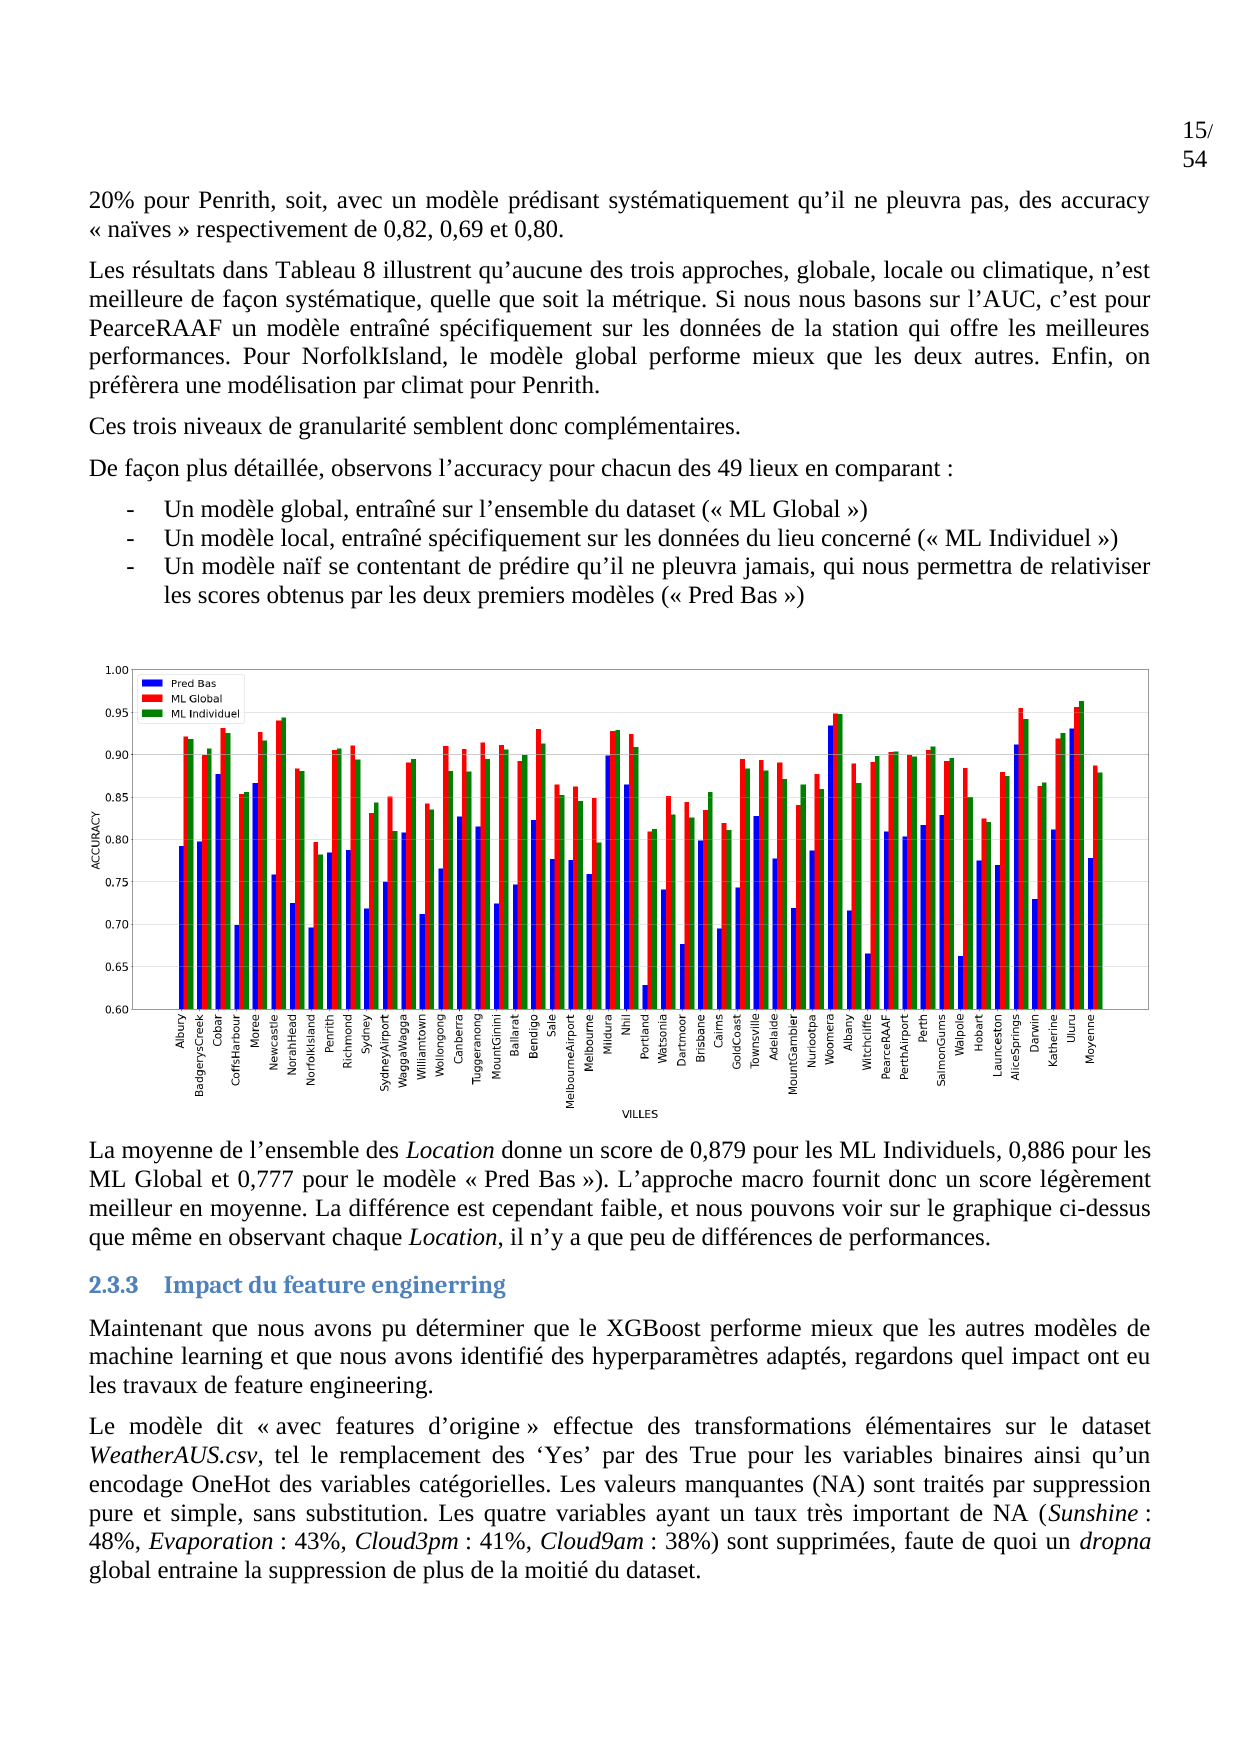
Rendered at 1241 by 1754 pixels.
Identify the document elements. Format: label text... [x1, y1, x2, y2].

list Un modèle local, entraîné spécifiquement sur les données du lieu concerné (« ML Individuel ») [126, 523, 1152, 551]
text Le modèle dit « avec features d’origine » effectue des transformations élémentaires sur le dataset WeatherAUS.csv, tel le remplacement des ‘Yes’ par des True pour les variables binaires ainsi qu’un encodage OneHot des variables catégorielles. Les valeurs manquantes (NA) sont traités par suppression pure et simple, sans substitution. Les quatre variables ayant un taux très important de NA (Sunshine : 48%, Evaporation : 43%, Cloud3pm : 41%, Cloud9am : 38%) sont supprimées, faute de quoi un dropna global entraine la suppression de plus de la moitié du dataset. [89, 1411, 1152, 1584]
text Maintenant que nous avons pu déterminer que le XGBoost performe mieux que les autres modèles de machine learning et que nous avons identifié des hyperparamètres adaptés, regardons quel impact ont eu les travaux de feature engineering. [89, 1313, 1152, 1399]
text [89, 156, 1152, 243]
text Ces trois niveaux de granularité semblent donc complémentaires. [89, 411, 1152, 440]
list Un modèle naïf se contentant de prédire qu’il ne pleuvra jamais, qui nous permettra de relativiser les scores obtenus par les deux premiers modèles (« Pred Bas ») [126, 551, 1152, 609]
text La moyenne de l’ensemble des Location donne un score de 0,879 pour les ML Individuels, 0,886 pour les ML Global et 0,777 pour le modèle « Pred Bas »). L’approche macro fournit donc un score légèrement meilleur en moyenne. La différence est cependant faible, et nous pouvons voir sur le graphique ci-dessus que même en observant chaque Location, il n’y a que peu de différences de performances. [89, 1136, 1152, 1251]
picture [88, 662, 1152, 1123]
subtitle Impact du feature enginerring [89, 1271, 1152, 1300]
text De façon plus détaillée, observons l’accuracy pour chacun des 49 lieux en comparant : [89, 453, 1152, 481]
list Un modèle global, entraîné sur l’ensemble du dataset (« ML Global ») [126, 494, 1152, 523]
text Les résultats dans Tableau 8 illustrent qu’aucune des trois approches, globale, locale ou climatique, n’est meilleure de façon systématique, quelle que soit la métrique. Si nous nous basons sur l’AUC, c’est pour PearceRAAF un modèle entraîné spécifiquement sur les données de la station qui offre les meilleures performances. Pour NorfolkIsland, le modèle global performe mieux que les deux autres. Enfin, on préfèrera une modélisation par climat pour Penrith. [89, 255, 1152, 399]
